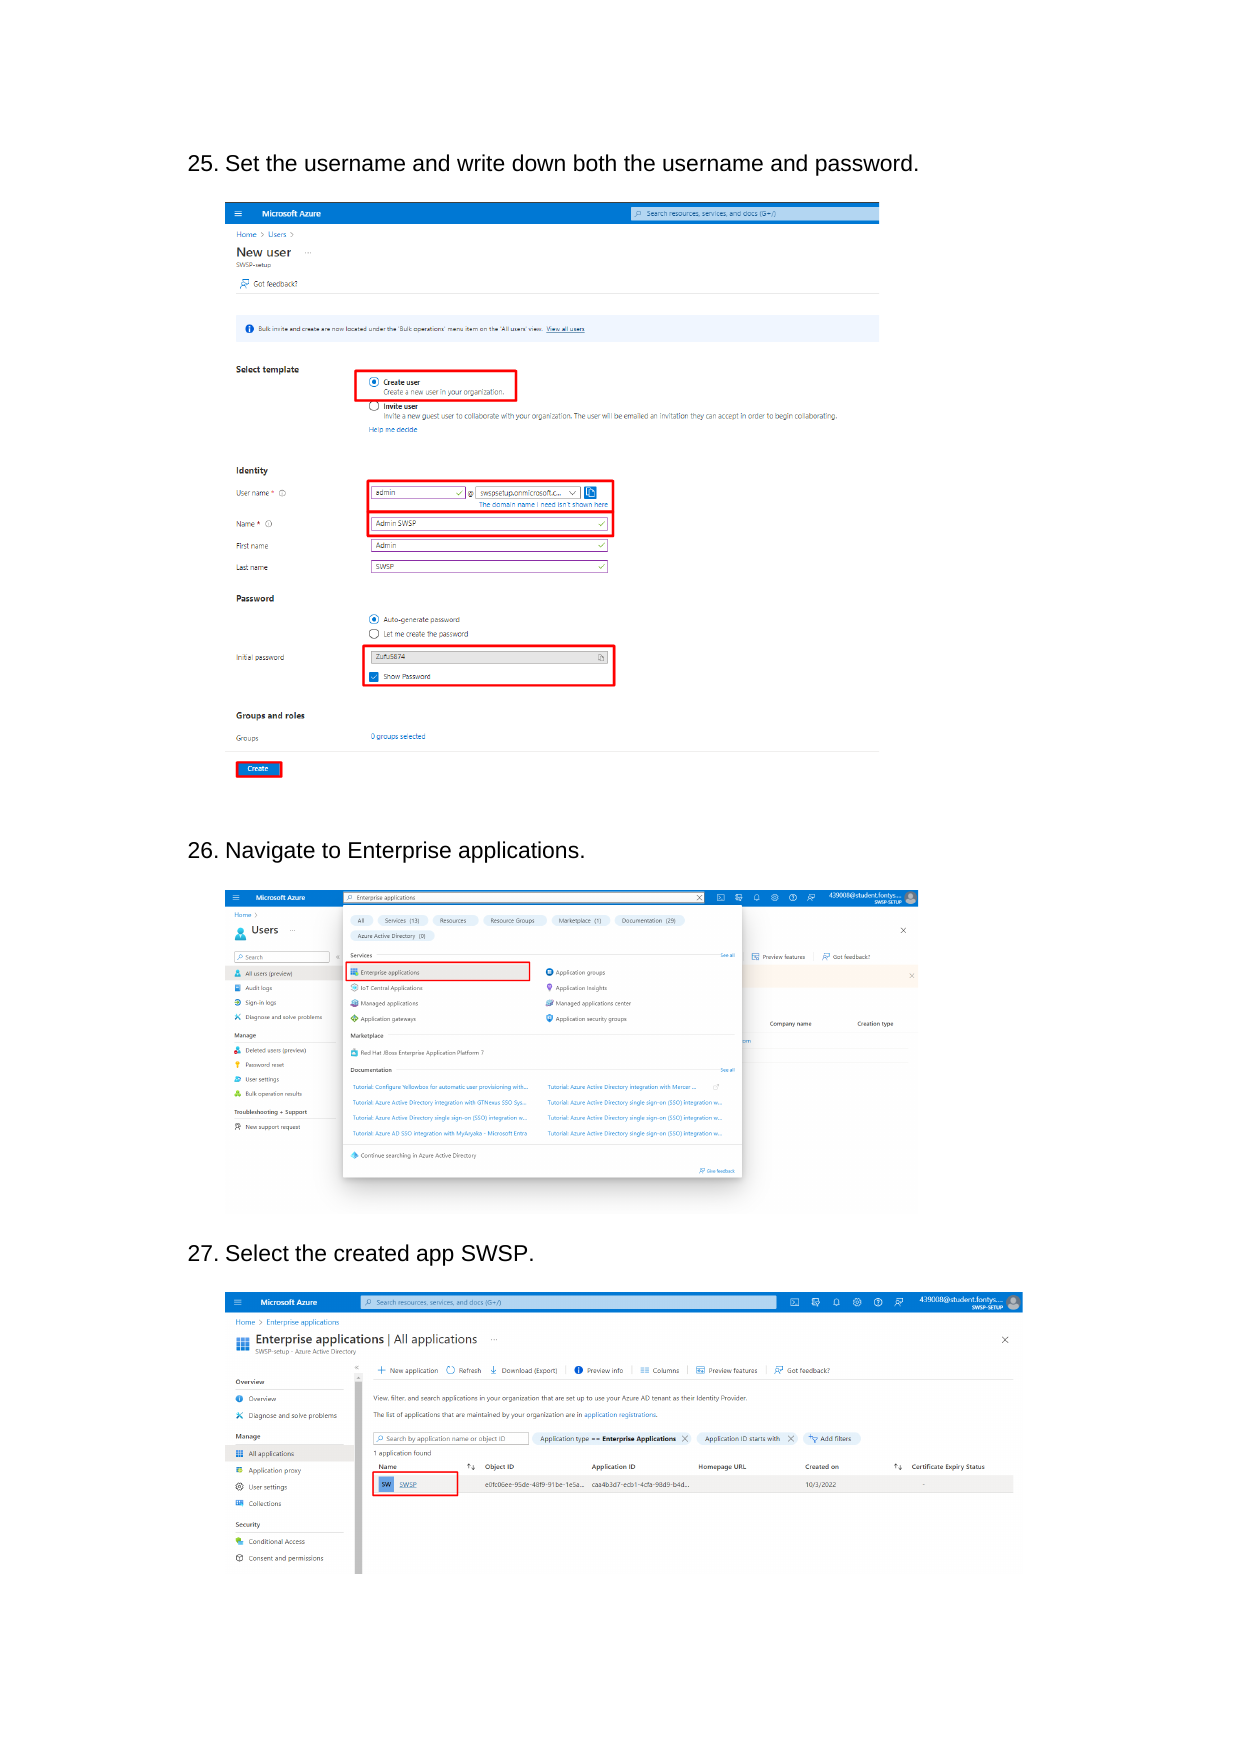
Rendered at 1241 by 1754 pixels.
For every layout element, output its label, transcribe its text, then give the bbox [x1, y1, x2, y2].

picture [225, 890, 919, 1214]
picture [225, 202, 880, 785]
picture [225, 1292, 1023, 1574]
